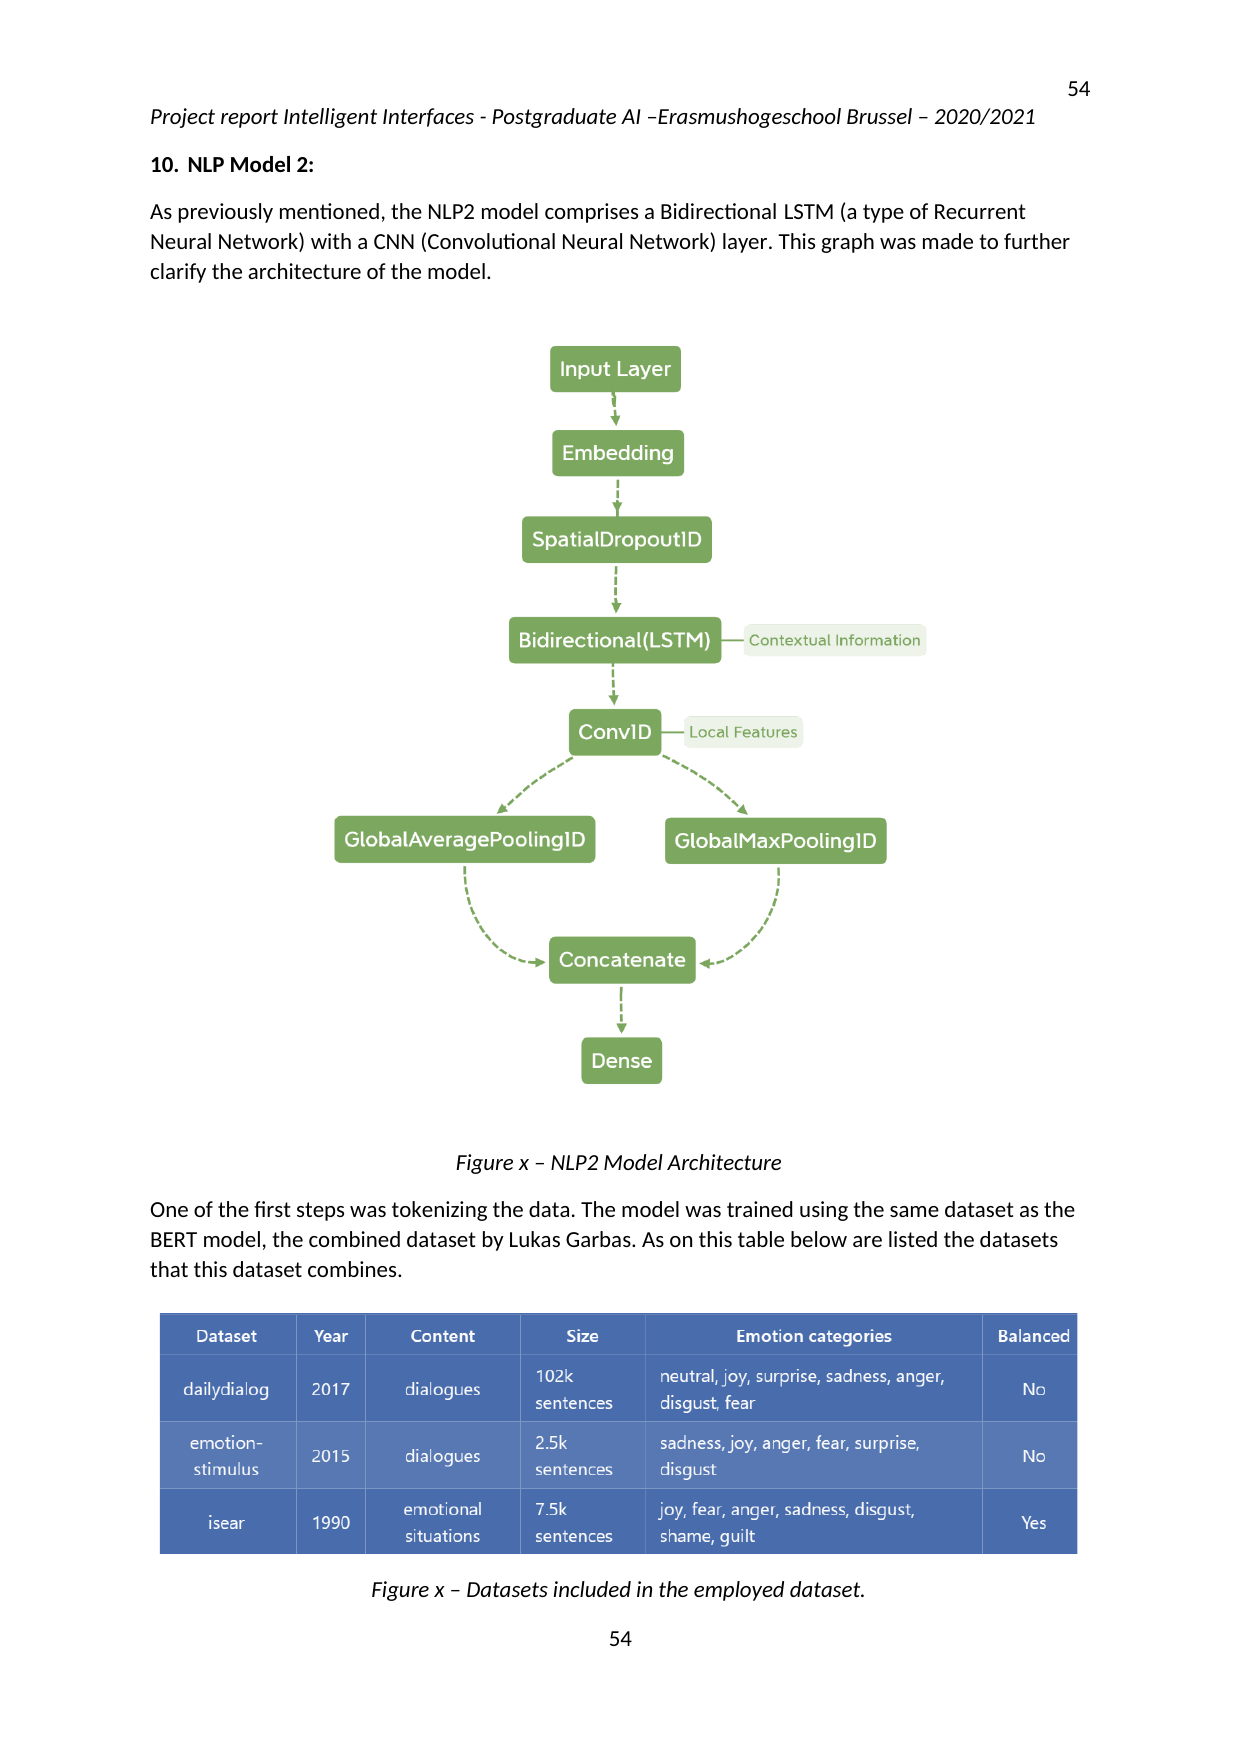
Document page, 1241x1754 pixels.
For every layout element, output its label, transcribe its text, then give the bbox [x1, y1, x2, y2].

text Figure x – Datasets included in the employed dataset. [150, 1302, 1090, 1603]
text One of the first steps was tokenizing the data. The model was trained using the same dataset as the BERT model, the combined dataset by Lukas Garbas. As on this table below are listed the datasets that this dataset combines. [150, 1195, 1090, 1283]
text Figure x – NLP2 Model Architecture [150, 1148, 1090, 1176]
list NLP Model 2: [150, 150, 1090, 178]
text As previously mentioned, the NLP2 model comprises a Bidirectional LSTM (a type of Recurrent Neural Network) with a CNN (Convolutional Neural Network) layer. This graph was made to further clarify the architecture of the model. [150, 197, 1090, 285]
